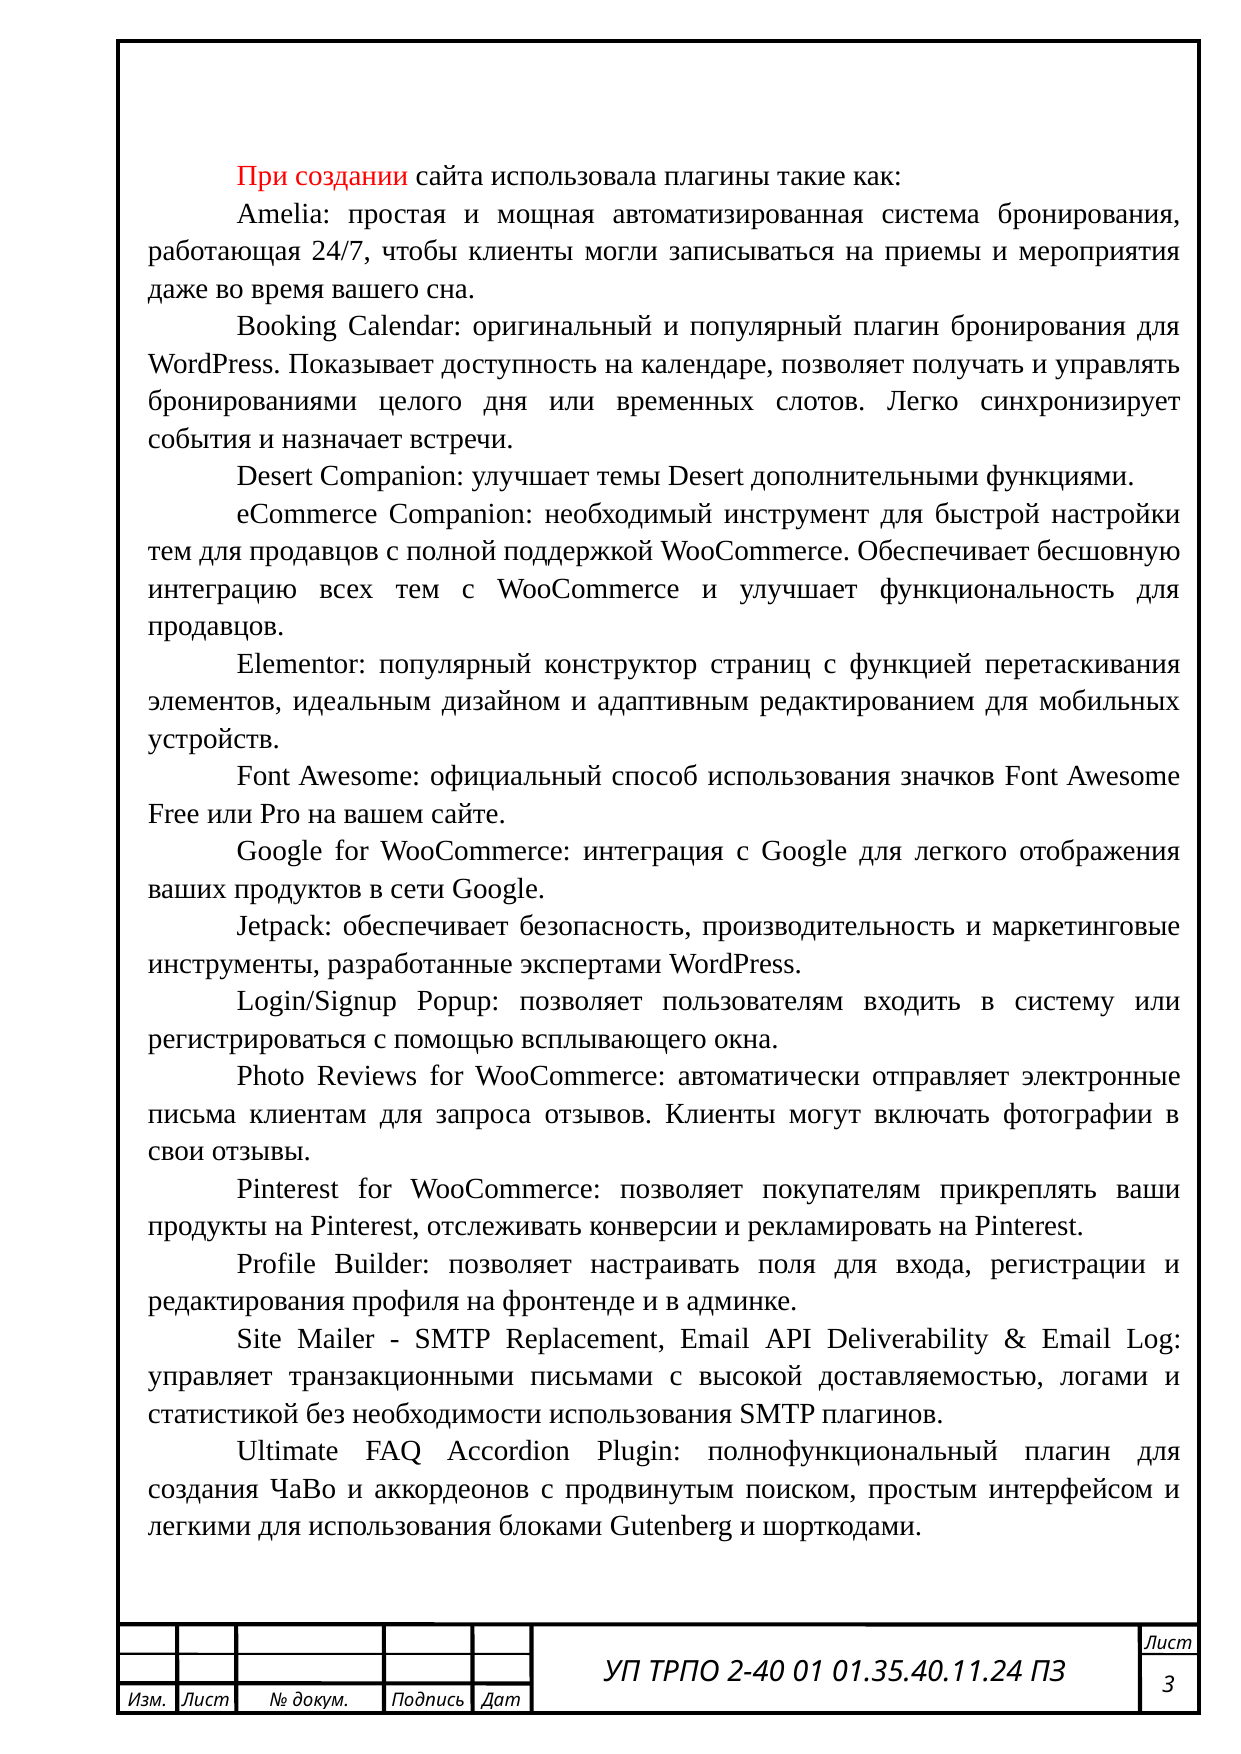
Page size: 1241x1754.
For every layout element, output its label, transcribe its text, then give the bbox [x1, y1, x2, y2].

text Font Awesome: официальный способ использования значков Font Awesome Free или Pro на вашем сайте. [148, 756, 1181, 831]
text Profile Builder: позволяет настраивать поля для входа, регистрации и редактирования профиля на фронтенде и в админке. [148, 1243, 1181, 1318]
text eCommerce Companion: необходимый инструмент для быстрой настройки тем для продавцов с полной поддержкой WooCommerce. Обеспечивает бесшовную интеграцию всех тем с WooCommerce и улучшает функциональность для продавцов. [148, 493, 1181, 643]
text Google for WooCommerce: интеграция с Google для легкого отображения ваших продуктов в сети Google. [148, 831, 1181, 906]
text Photo Reviews for WooCommerce: автоматически отправляет электронные письма клиентам для запроса отзывов. Клиенты могут включать фотографии в свои отзывы. [148, 1056, 1181, 1168]
text Site Mailer - SMTP Replacement, Email API Deliverability & Email Log: управляет транзакционными письмами с высокой доставляемостью, логами и статистикой без необходимости использования SMTP плагинов. [148, 1318, 1181, 1431]
text Jetpack: обеспечивает безопасность, производительность и маркетинговые инструменты, разработанные экспертами WordPress. [148, 906, 1181, 981]
text Desert Companion: улучшает темы Desert дополнительными функциями. [148, 456, 1181, 493]
text Login/Signup Popup: позволяет пользователям входить в систему или регистрироваться с помощью всплывающего окна. [148, 981, 1181, 1056]
text Ultimate FAQ Accordion Plugin: полнофункциональный плагин для создания ЧаВо и аккордеонов с продвинутым поиском, простым интерфейсом и легкими для использования блоками Gutenberg и шорткодами. [148, 1431, 1181, 1543]
text Pinterest for WooCommerce: позволяет покупателям прикреплять ваши продукты на Pinterest, отслеживать конверсии и рекламировать на Pinterest. [148, 1168, 1181, 1243]
text При создании сайта использовала плагины такие как: [148, 156, 1181, 193]
text Elementor: популярный конструктор страниц с функцией перетаскивания элементов, идеальным дизайном и адаптивным редактированием для мобильных устройств. [148, 643, 1181, 756]
text Booking Calendar: оригинальный и популярный плагин бронирования для WordPress. Показывает доступность на календаре, позволяет получать и управлять бронированиями целого дня или временных слотов. Легко синхронизирует события и назначает встречи. [148, 306, 1181, 456]
text Amelia: простая и мощная автоматизированная система бронирования, работающая 24/7, чтобы клиенты могли записываться на приемы и мероприятия даже во время вашего сна. [148, 193, 1181, 306]
